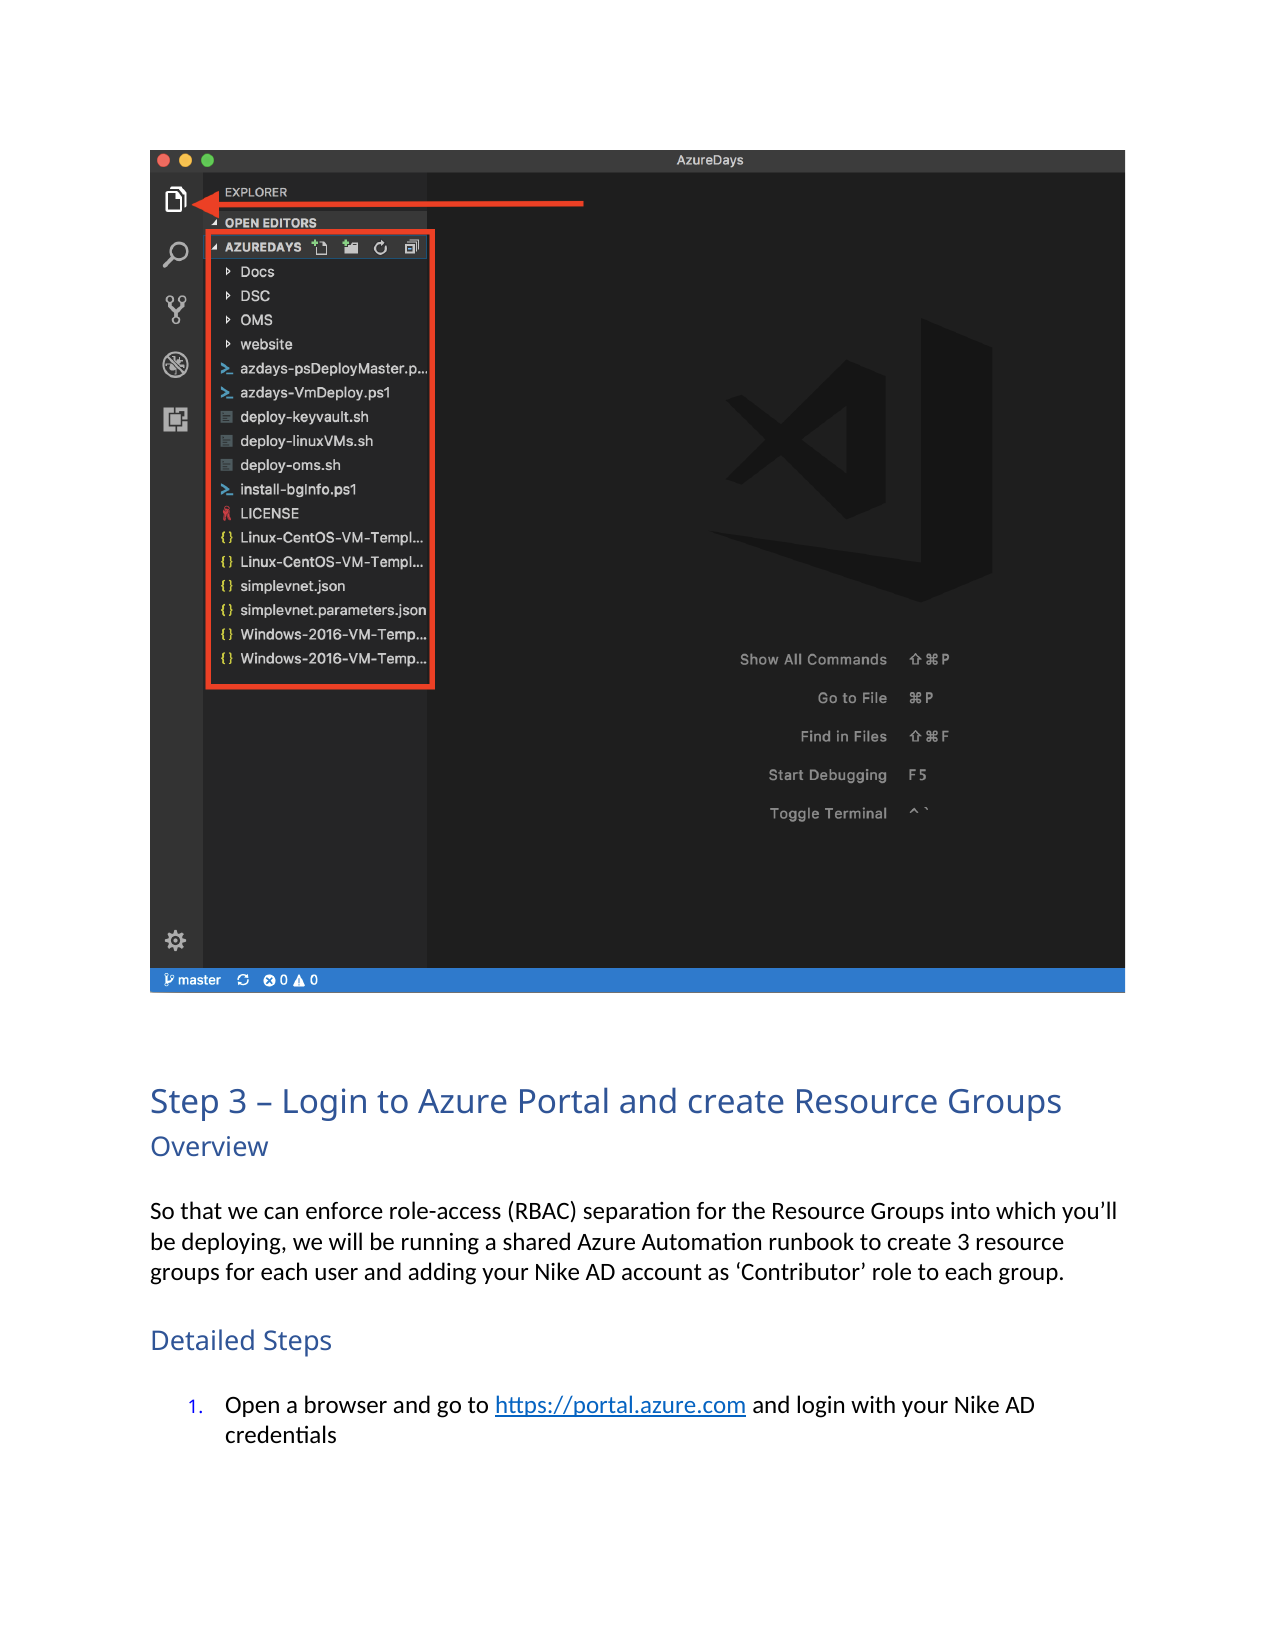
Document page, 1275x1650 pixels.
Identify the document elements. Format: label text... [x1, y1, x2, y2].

subtitle Detailed Steps [150, 1322, 1125, 1358]
text So that we can enforce role-access (RBAC) separation for the Resource Groups into which you’ll be deploying, we will be running a shared Azure Automation runbook to create 3 resource groups for each user and adding your Nike AD account as ‘Contributor’ role to each group. [150, 1195, 1125, 1287]
subtitle Overview [150, 1128, 1125, 1165]
list Open a browser and go to https://portal.azure.com and login with your Nike AD credentials [187, 1389, 1125, 1450]
subtitle Step 3 – Login to Azure Portal and create Resource Groups [150, 1078, 1125, 1124]
picture [150, 150, 1125, 993]
